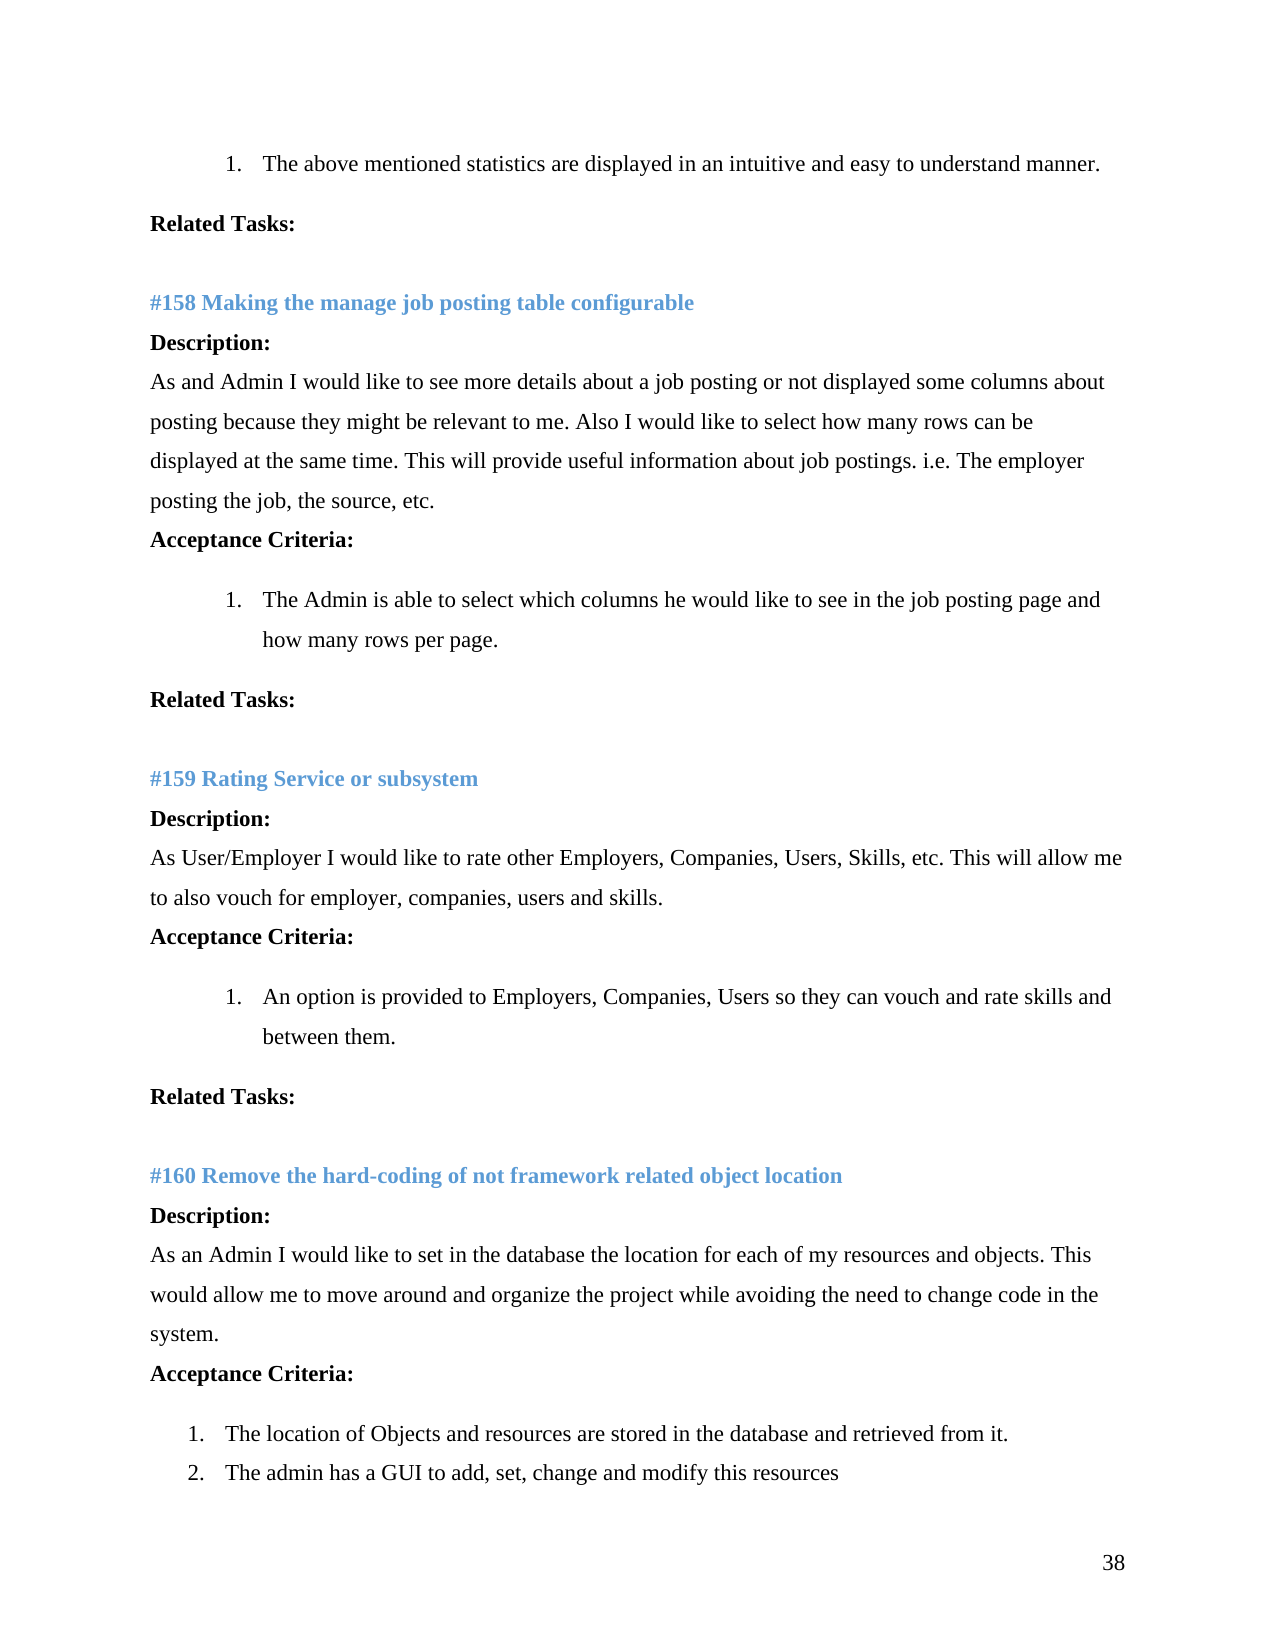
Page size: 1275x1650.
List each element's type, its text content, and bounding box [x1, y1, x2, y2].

text Acceptance Criteria: [150, 526, 1125, 552]
list An option is provided to Employers, Companies, Users so they can vouch and rate skills and between them. [225, 983, 1125, 1049]
text Related Tasks: [150, 1083, 1125, 1109]
text Related Tasks: [150, 210, 1125, 237]
text #159 Rating Service or subsystem [150, 765, 1125, 792]
text #160 Remove the hard-coding of not framework related object location [150, 1162, 1125, 1188]
list The above mentioned statistics are displayed in an intuitive and easy to understand manner. [225, 150, 1125, 176]
text Acceptance Criteria: [150, 1359, 1125, 1386]
text #158 Making the manage job posting table configurable [150, 289, 1125, 316]
list The Admin is able to select which columns he would like to see in the job posting page and how many rows per page. [225, 586, 1125, 652]
list The admin has a GUI to add, set, change and modify this resources [187, 1459, 1125, 1486]
text Related Tasks: [150, 686, 1125, 713]
text As User/Employer I would like to rate other Employers, Companies, Users, Skills, etc. This will allow me to also vouch for employer, companies, users and skills. [150, 844, 1125, 910]
text Description: [150, 329, 1125, 355]
list The location of Objects and resources are stored in the database and retrieved from it. [187, 1420, 1125, 1446]
text As and Admin I would like to see more details about a job posting or not displayed some columns about posting because they might be relevant to me. Also I would like to select how many rows can be displayed at the same time. This will provide useful information about job postings. i.e. The employer posting the job, the source, etc. [150, 368, 1125, 513]
text Acceptance Criteria: [150, 923, 1125, 949]
text As an Admin I would like to set in the database the location for each of my resources and objects. This would allow me to move around and organize the project while avoiding the need to change code in the system. [150, 1241, 1125, 1346]
text Description: [150, 1202, 1125, 1228]
text Description: [150, 805, 1125, 831]
